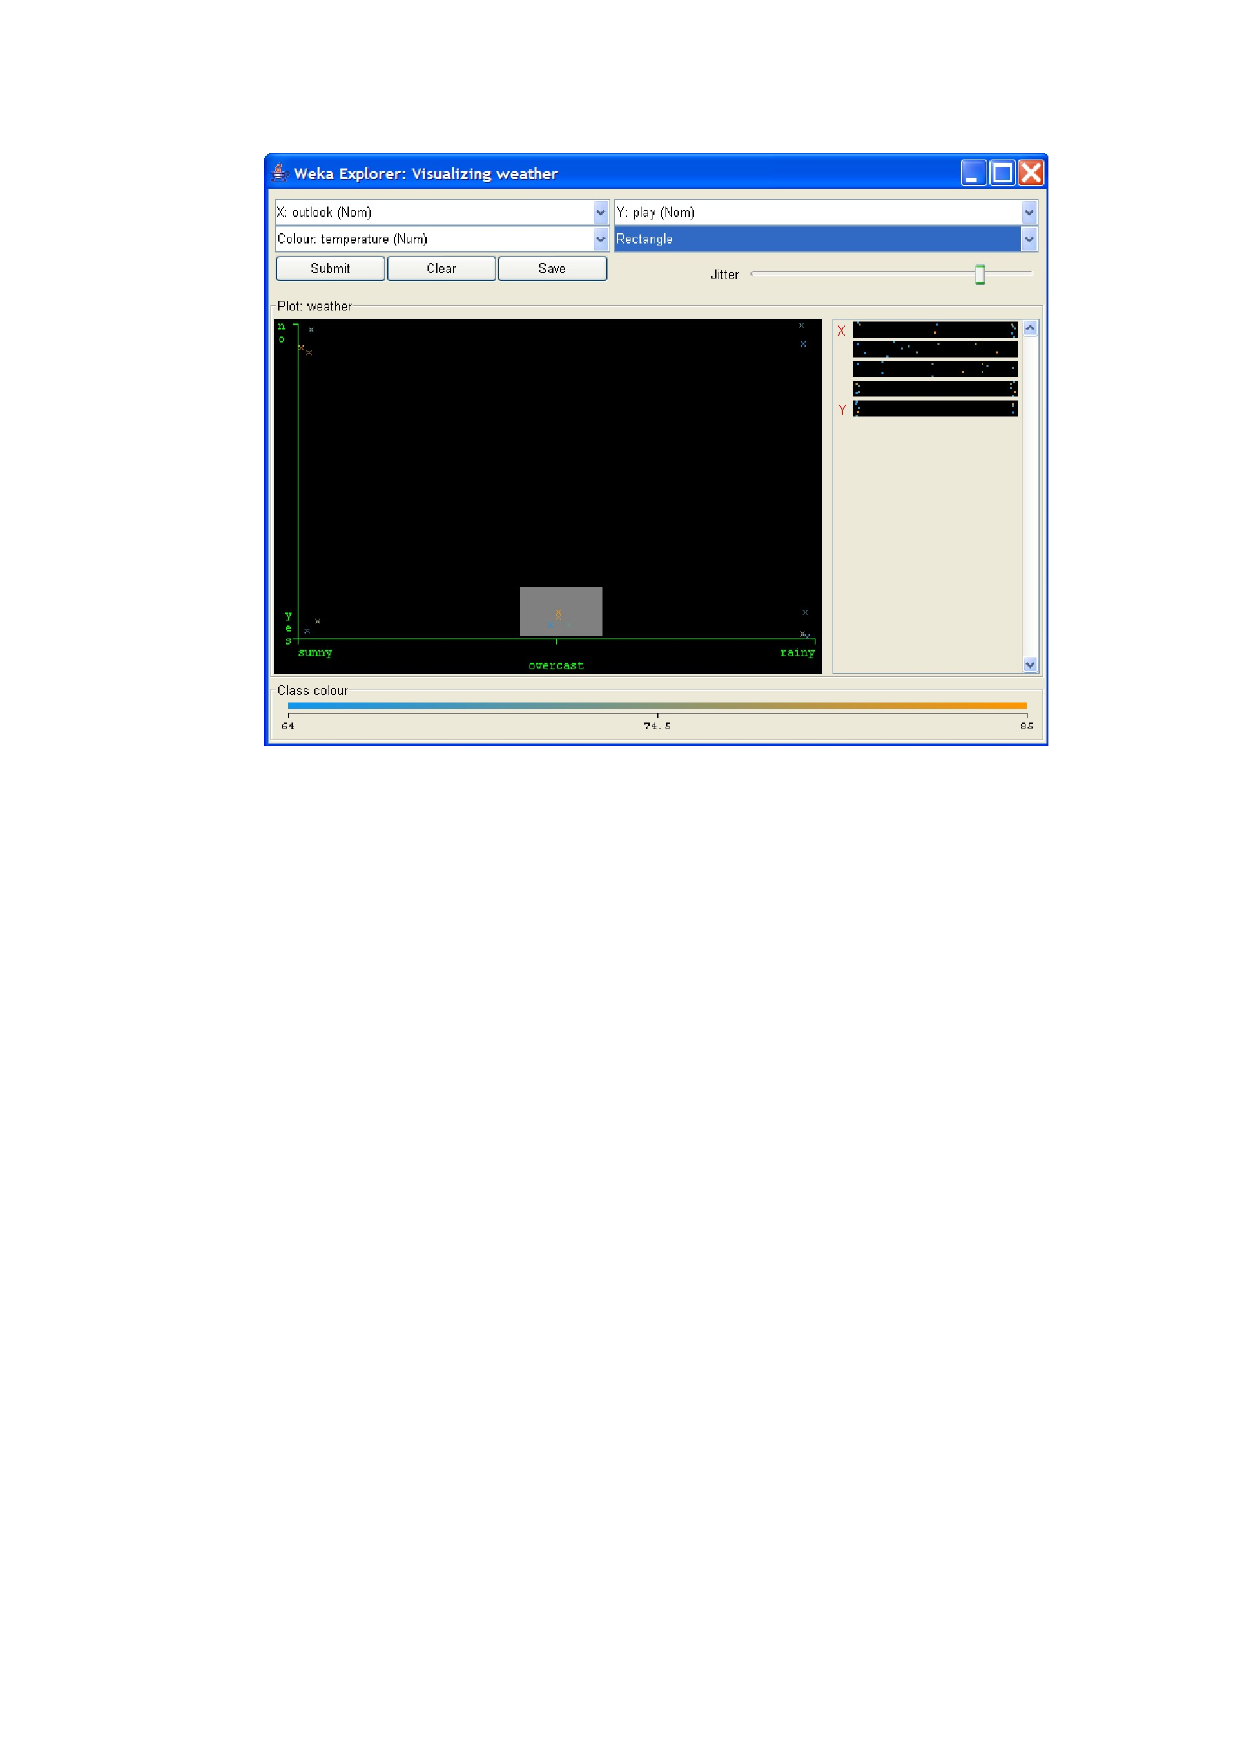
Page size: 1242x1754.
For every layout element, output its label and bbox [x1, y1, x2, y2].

picture [264, 153, 1049, 746]
